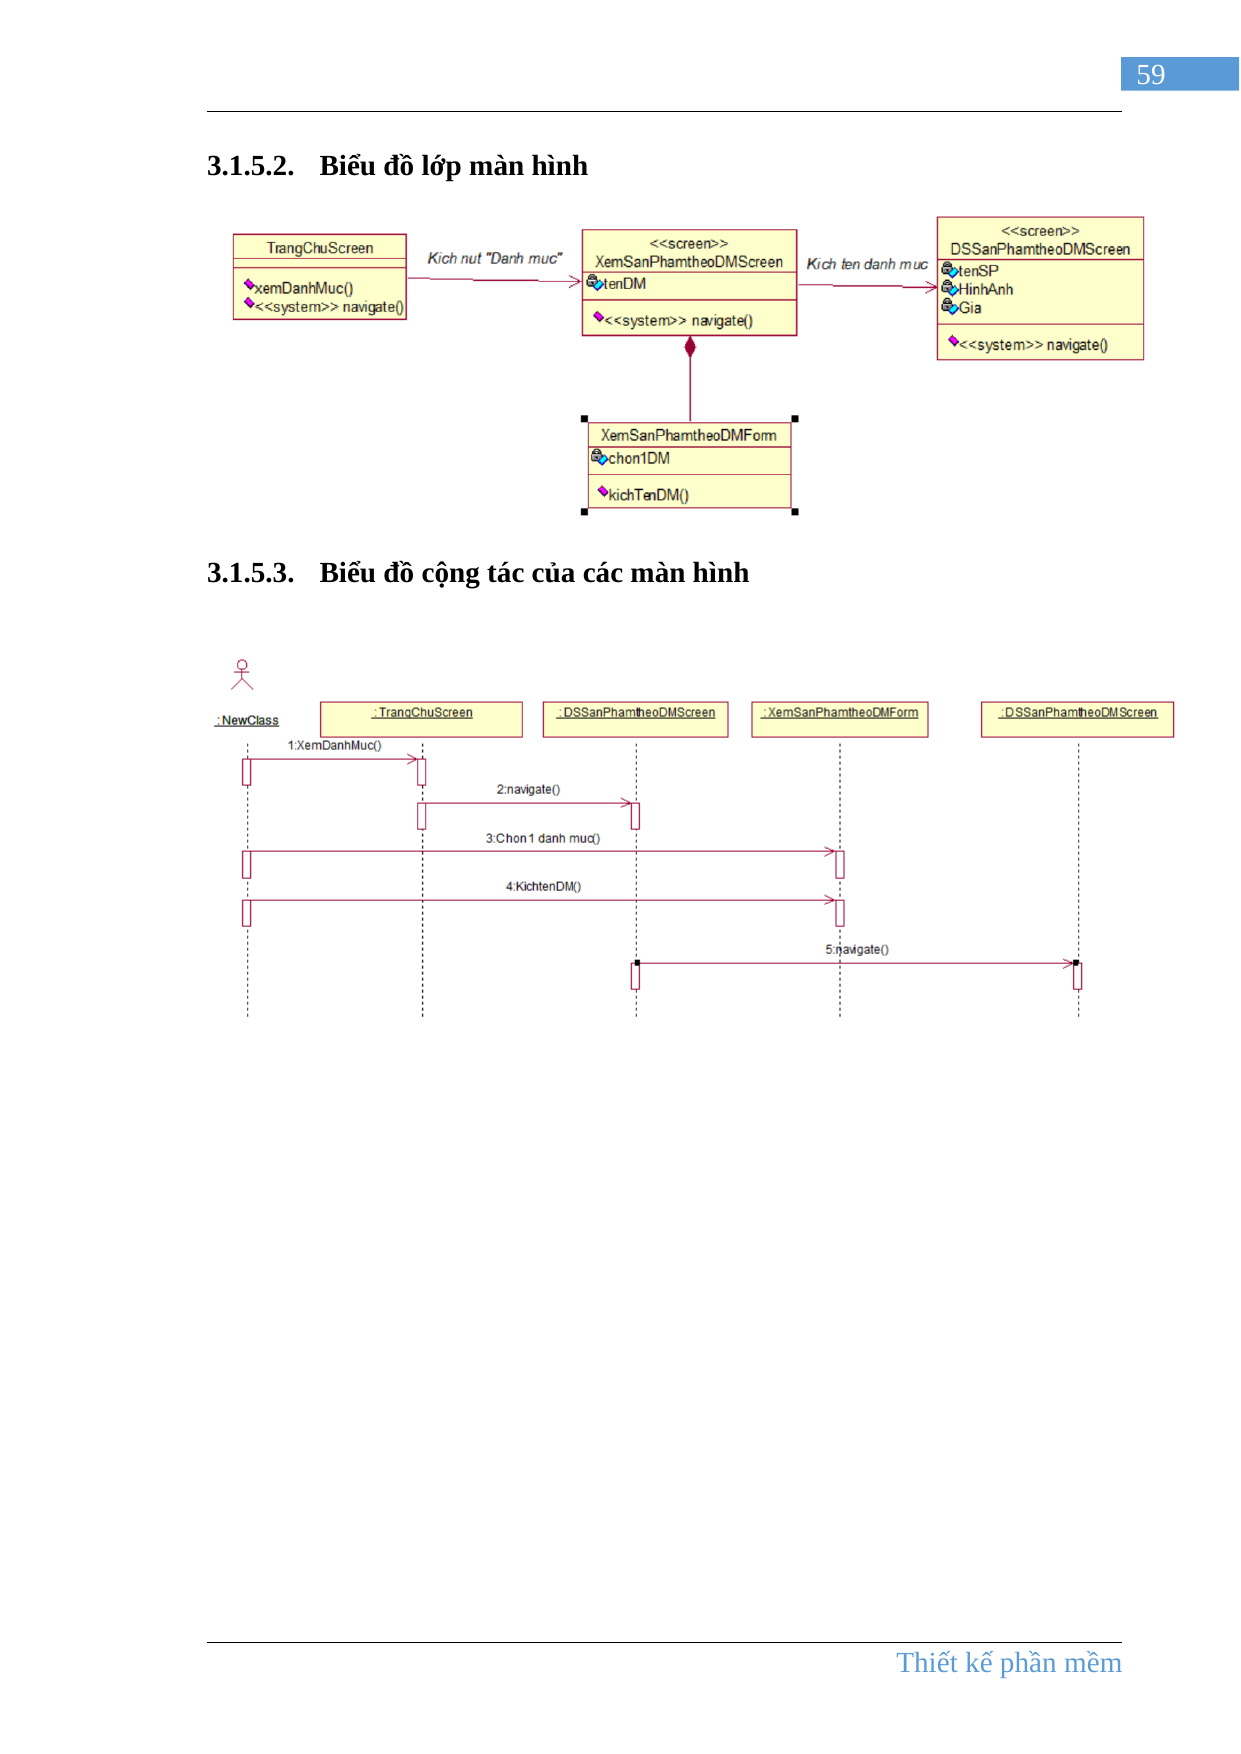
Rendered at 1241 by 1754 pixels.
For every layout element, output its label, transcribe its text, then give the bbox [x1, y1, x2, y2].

subtitle Biểu đồ lớp màn hình [207, 148, 1122, 181]
subtitle Biểu đồ cộng tác của các màn hình [207, 555, 1122, 589]
picture [206, 655, 1185, 1034]
picture [206, 198, 1186, 535]
